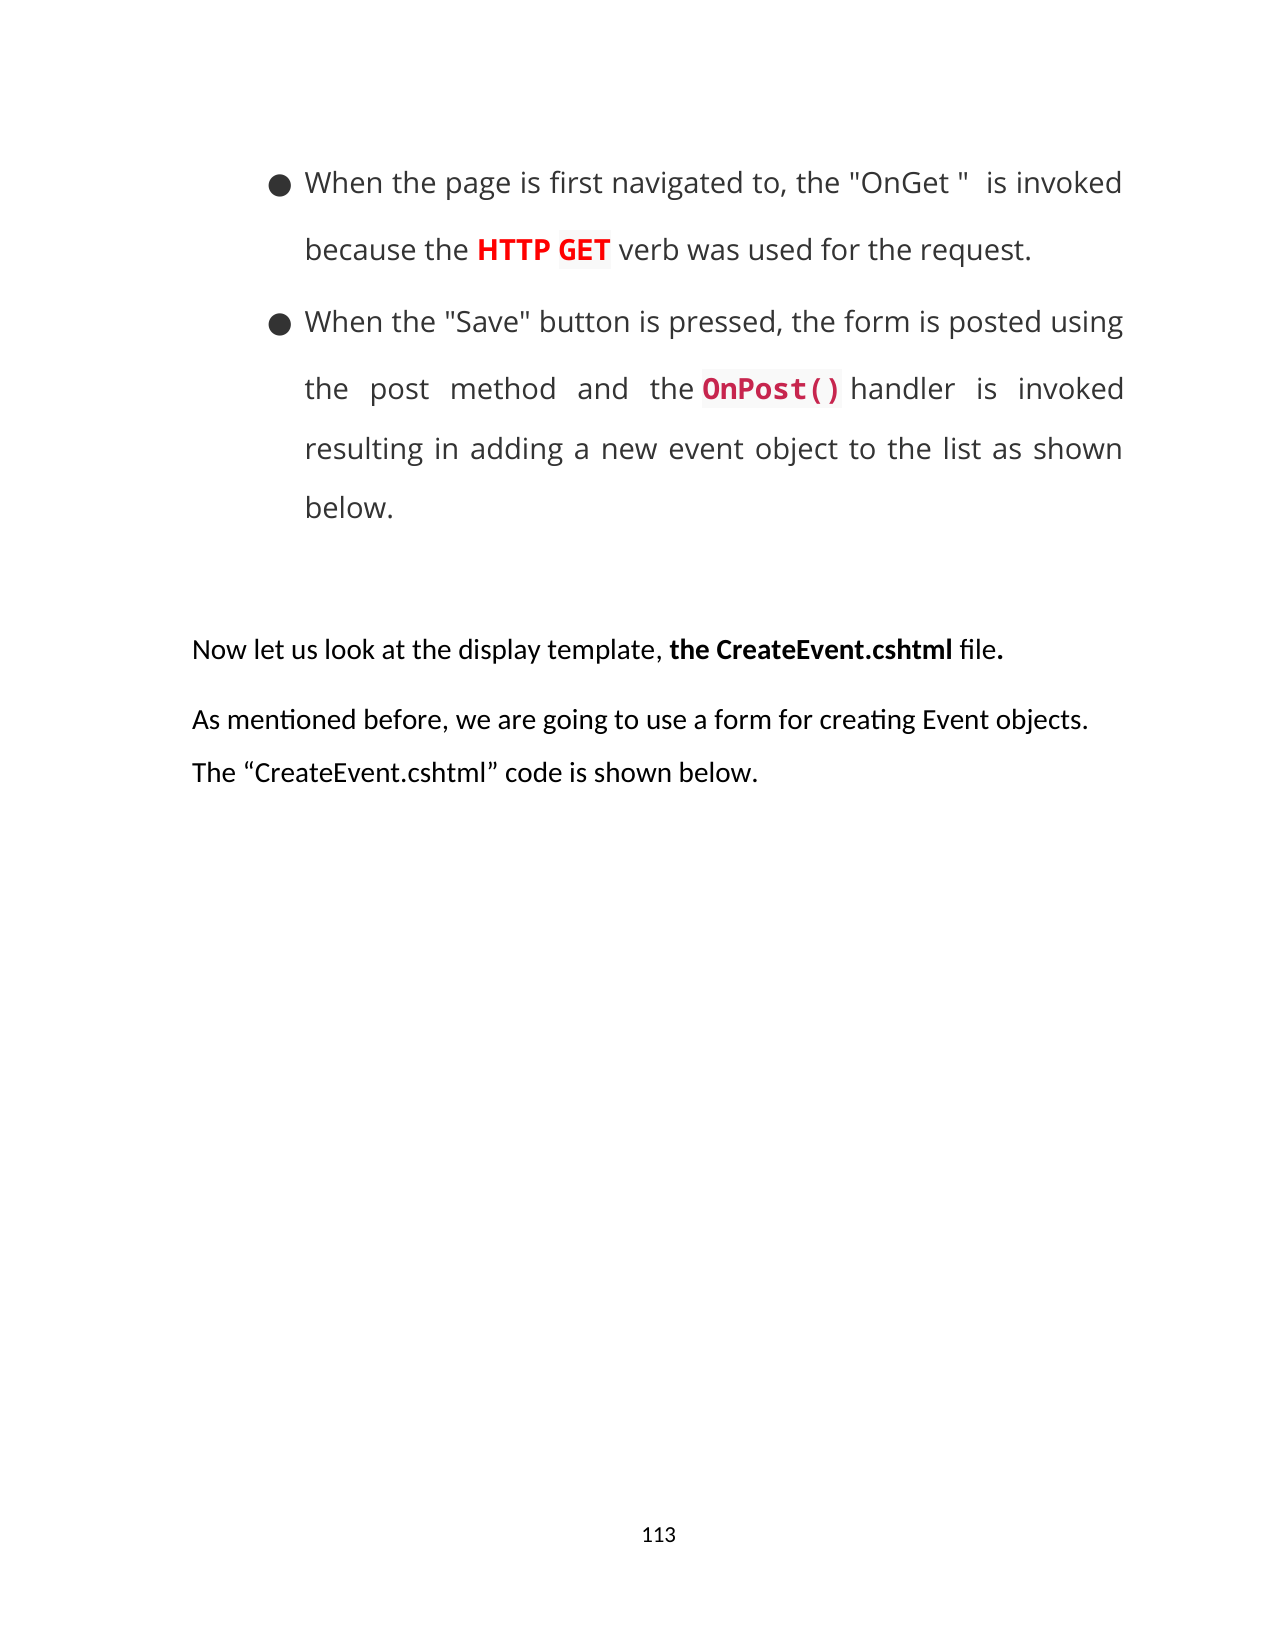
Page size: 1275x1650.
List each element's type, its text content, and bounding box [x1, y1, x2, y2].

text As mentioned before, we are going to use a form for creating Event objects. The “CreateEvent.cshtml” code is shown below. [192, 701, 1125, 790]
text Now let us look at the display template, the CreateEvent.cshtml file. [192, 631, 1125, 667]
list When the page is first navigated to, the "OnGet " is invoked because the HTTP GET verb was used for the request. [267, 150, 1125, 269]
list When the "Save" button is pressed, the form is posted using the post method and the OnPost() handler is invoked resulting in adding a new event object to the list as shown below. [267, 289, 1125, 527]
